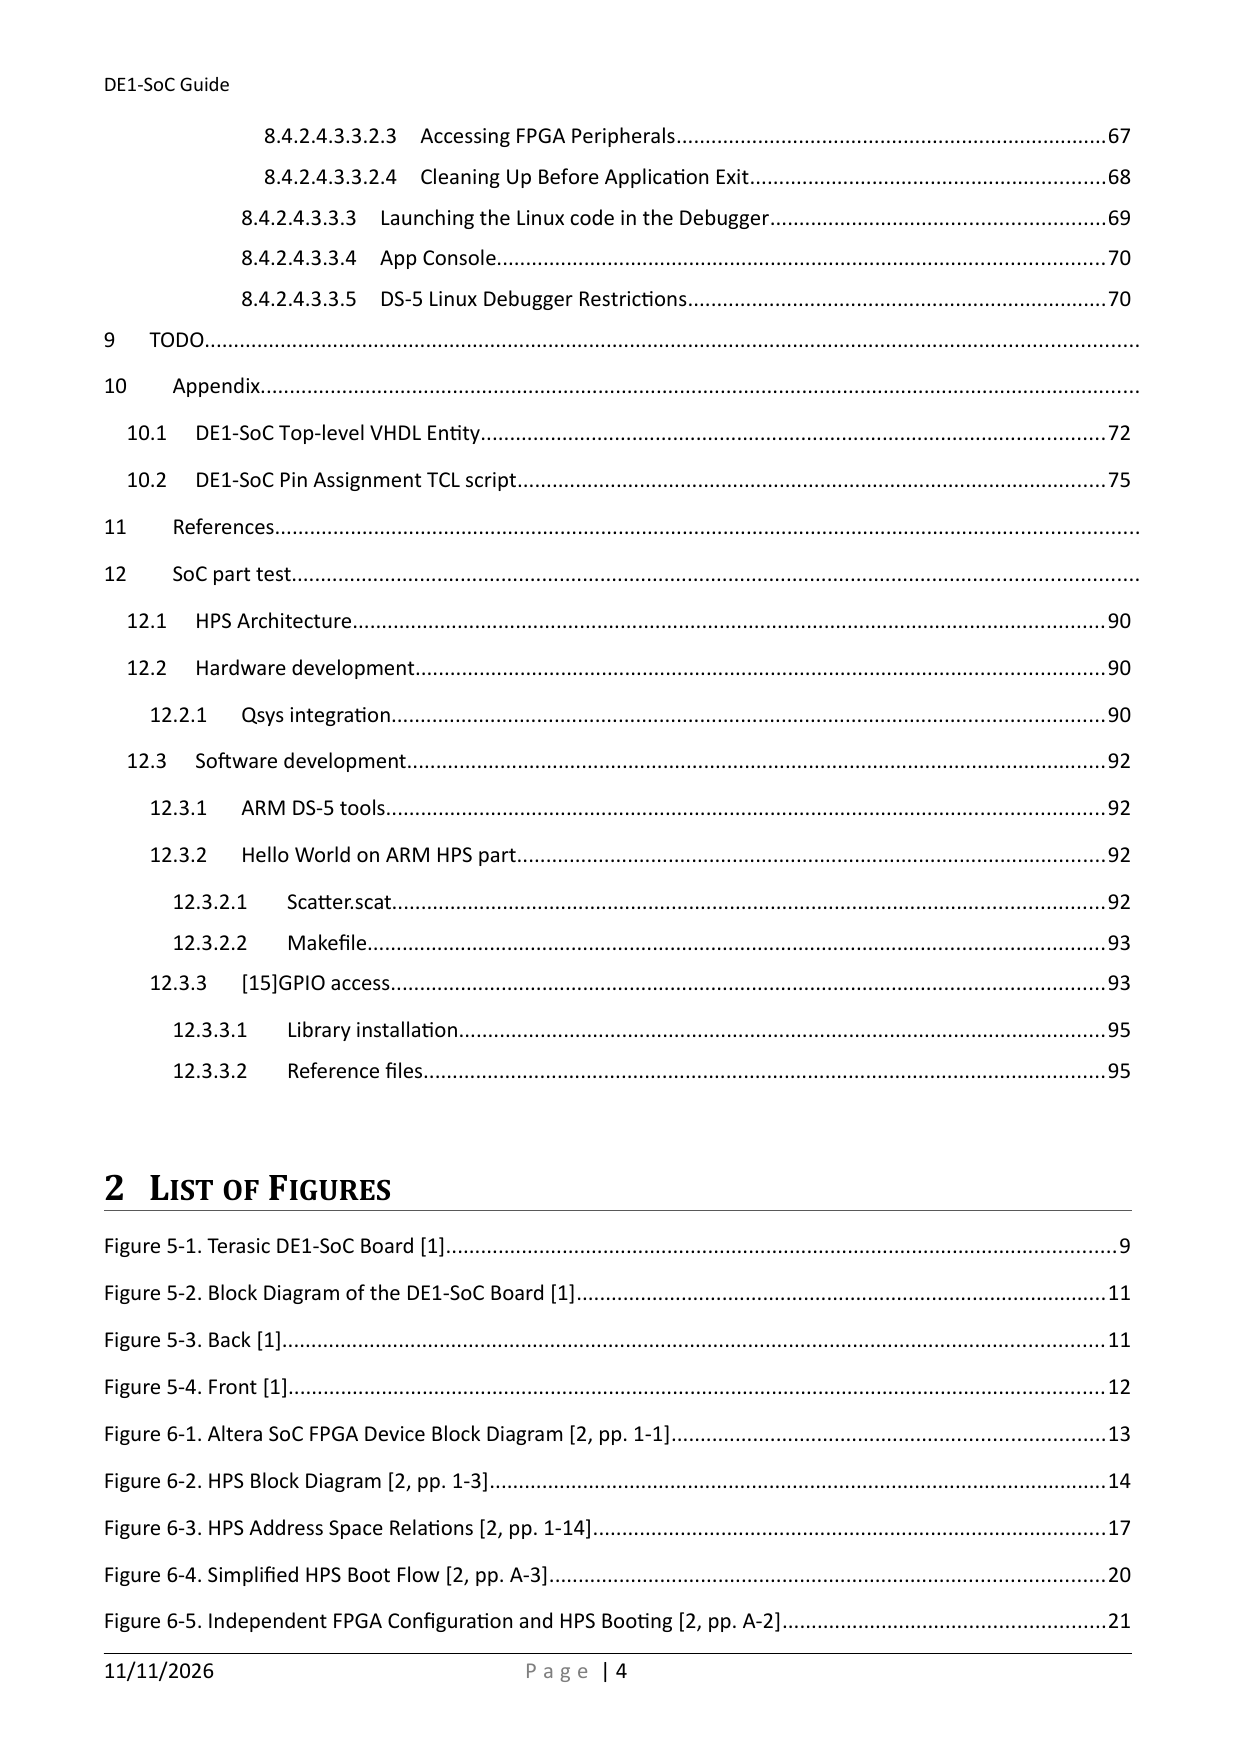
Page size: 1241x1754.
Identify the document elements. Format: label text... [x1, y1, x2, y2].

text Figure 6-3. HPS Address Space Relations [2, pp. 1-14] 17 [103, 1513, 1132, 1541]
subtitle List of Figures [103, 1164, 1132, 1211]
text Figure 6-4. Simplified HPS Boot Flow [2, pp. A-3] 20 [103, 1560, 1132, 1588]
text Figure 6-5. Independent FPGA Configuration and HPS Booting [2, pp. A-2] 21 [103, 1607, 1132, 1634]
text Figure 6-1. Altera SoC FPGA Device Block Diagram [2, pp. 1-1] 13 [103, 1419, 1132, 1447]
text Figure 6-2. HPS Block Diagram [2, pp. 1-3] 14 [103, 1466, 1132, 1494]
text Figure 5-4. Front [1] 12 [103, 1372, 1132, 1400]
text Figure 5-1. Terasic DE1-SoC Board [1] 9 [103, 1232, 1132, 1259]
text Figure 5-3. Back [1] 11 [103, 1325, 1132, 1353]
text Figure 5-2. Block Diagram of the DE1-SoC Board [1] 11 [103, 1278, 1132, 1306]
